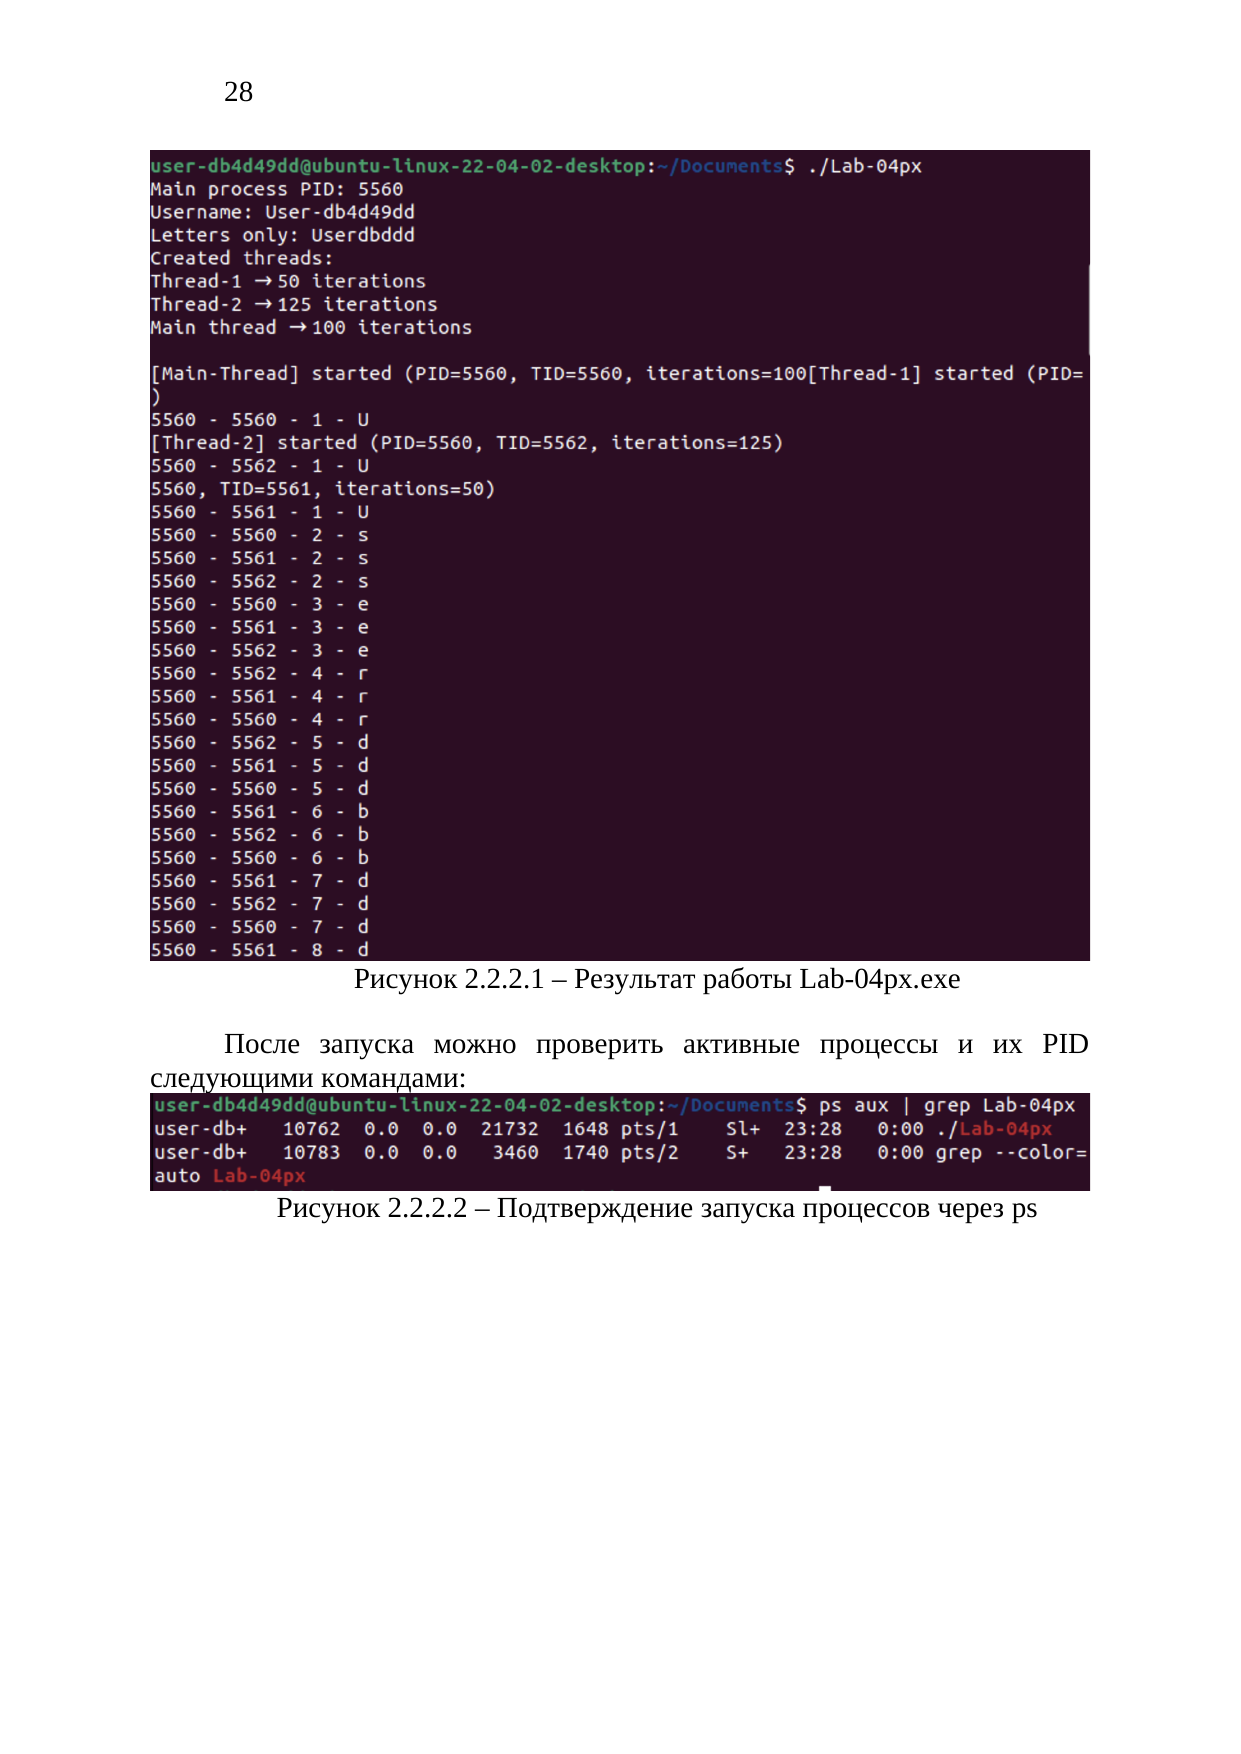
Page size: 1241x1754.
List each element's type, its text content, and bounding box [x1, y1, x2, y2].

text После запуска можно проверить активные процессы и их PID следующими командами: [150, 1026, 1090, 1093]
text Рисунок 2.2.2.2 – Подтверждение запуска процессов через ps [150, 1191, 1090, 1224]
picture [150, 1093, 1091, 1191]
text Рисунок 2.2.2.1 – Результат работы Lab-04рх.exe [150, 961, 1090, 994]
picture [150, 150, 1091, 961]
